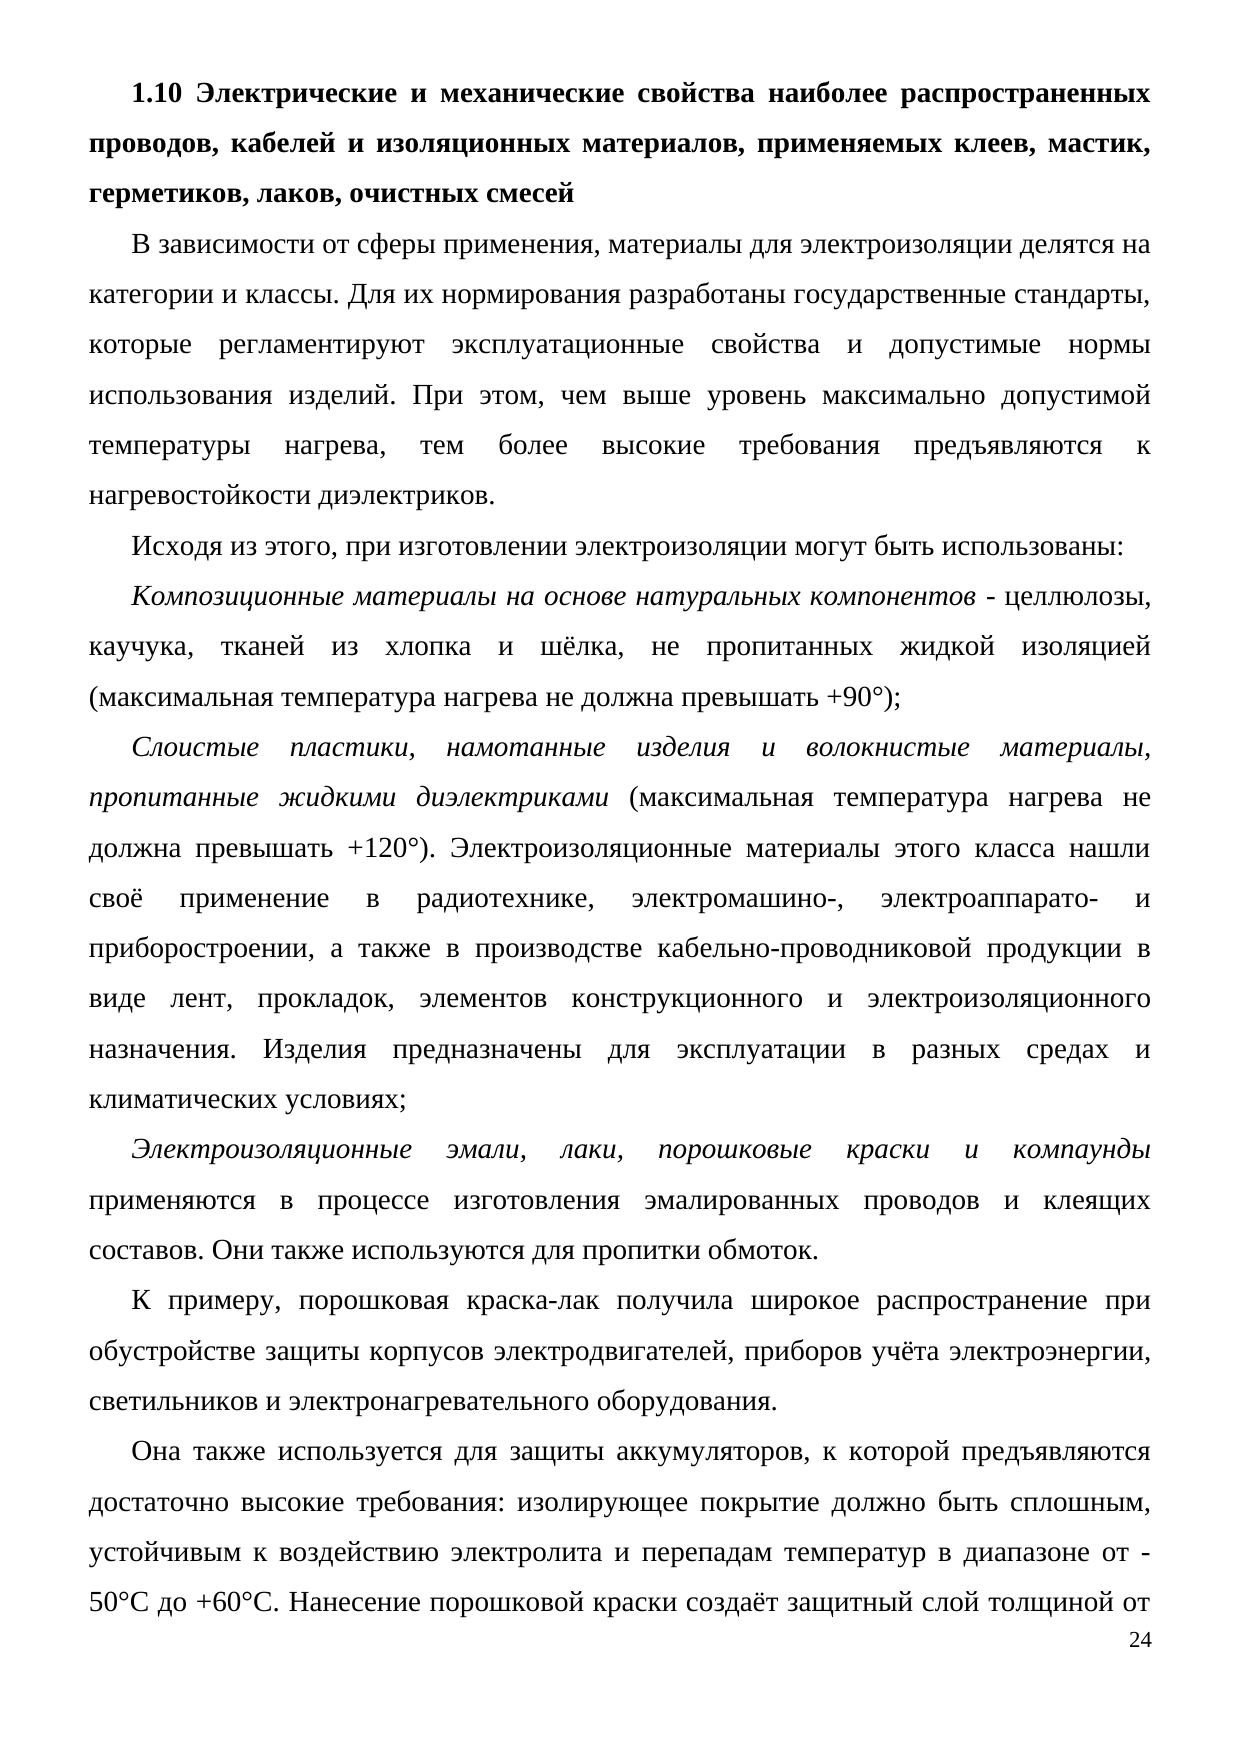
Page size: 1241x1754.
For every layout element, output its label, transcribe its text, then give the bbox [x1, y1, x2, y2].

text Исходя из этого, при изготовлении электроизоляции могут быть использованы: [89, 528, 1152, 561]
text Композиционные материалы на основе натуральных компонентов - целлюлозы, каучука, тканей из хлопка и шёлка, не пропитанных жидкой изоляцией (максимальная температура нагрева не должна превышать +90°); [89, 578, 1152, 712]
text Слоистые пластики, намотанные изделия и волокнистые материалы, пропитанные жидкими диэлектриками (максимальная температура нагрева не должна превышать +120°). Электроизоляционные материалы этого класса нашли своё применение в радиотехнике, электромашино-, электроаппарато- и приборостроении, а также в производстве кабельно-проводниковой продукции в виде лент, прокладок, элементов конструкционного и электроизоляционного назначения. Изделия предназначены для эксплуатации в разных средах и климатических условиях; [89, 729, 1152, 1115]
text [89, 1433, 1152, 1618]
text К примеру, порошковая краска-лак получила широкое распространение при обустройстве защиты корпусов электродвигателей, приборов учёта электроэнергии, светильников и электронагревательного оборудования. [89, 1282, 1152, 1417]
subtitle 1.10 Электрические и механические свойства наиболее распространенных проводов, кабелей и изоляционных материалов, применяемых клеев, мастик, герметиков, лаков, очистных смесей [89, 75, 1152, 209]
text В зависимости от сферы применения, материалы для электроизоляции делятся на категории и классы. Для их нормирования разработаны государственные стандарты, которые регламентируют эксплуатационные свойства и допустимые нормы использования изделий. При этом, чем выше уровень максимально допустимой температуры нагрева, тем более высокие требования предъявляются к нагревостойкости диэлектриков. [89, 226, 1152, 511]
text Электроизоляционные эмали, лаки, порошковые краски и компаунды применяются в процессе изготовления эмалированных проводов и клеящих составов. Они также используются для пропитки обмоток. [89, 1132, 1152, 1266]
